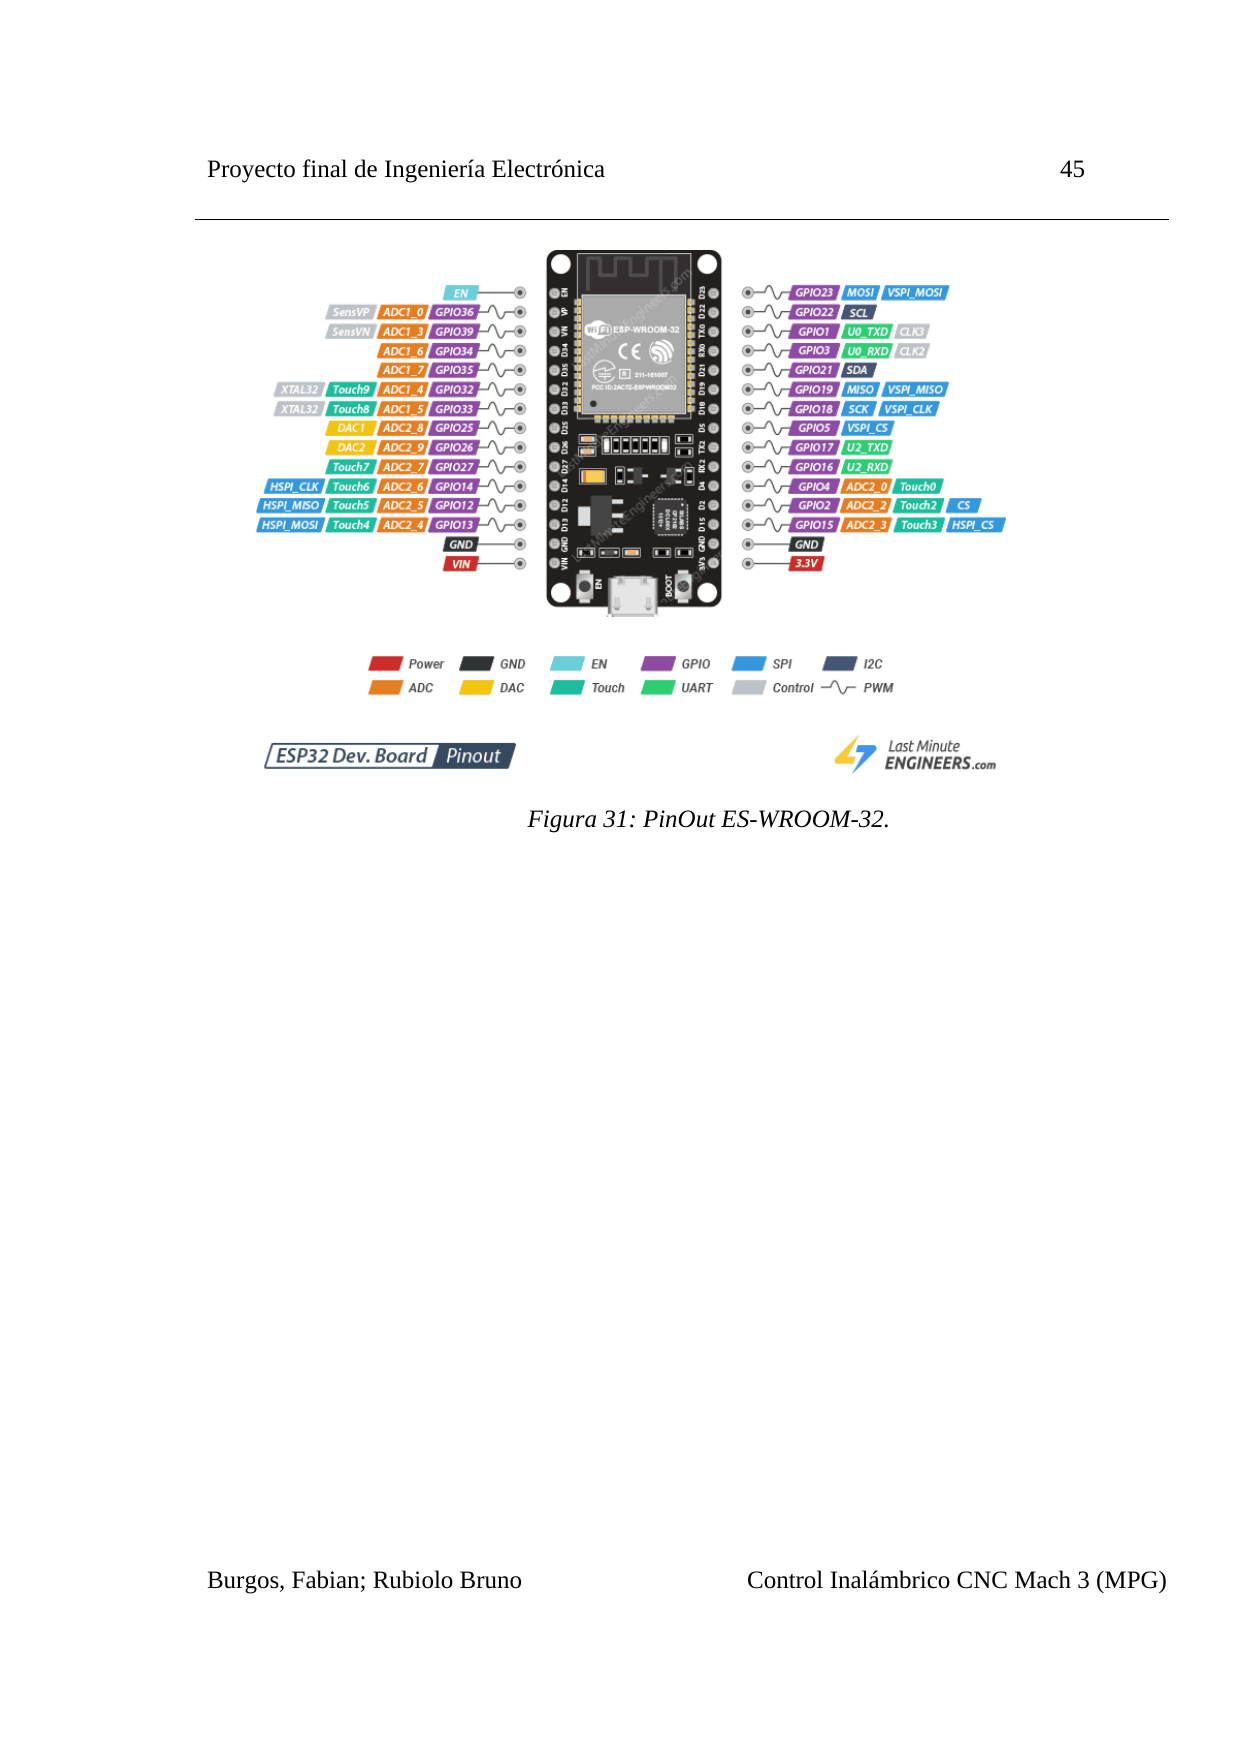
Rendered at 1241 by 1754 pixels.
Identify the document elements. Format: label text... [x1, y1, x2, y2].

text : PinOut ES-WROOM-32. [236, 804, 1181, 832]
picture [256, 250, 1006, 775]
